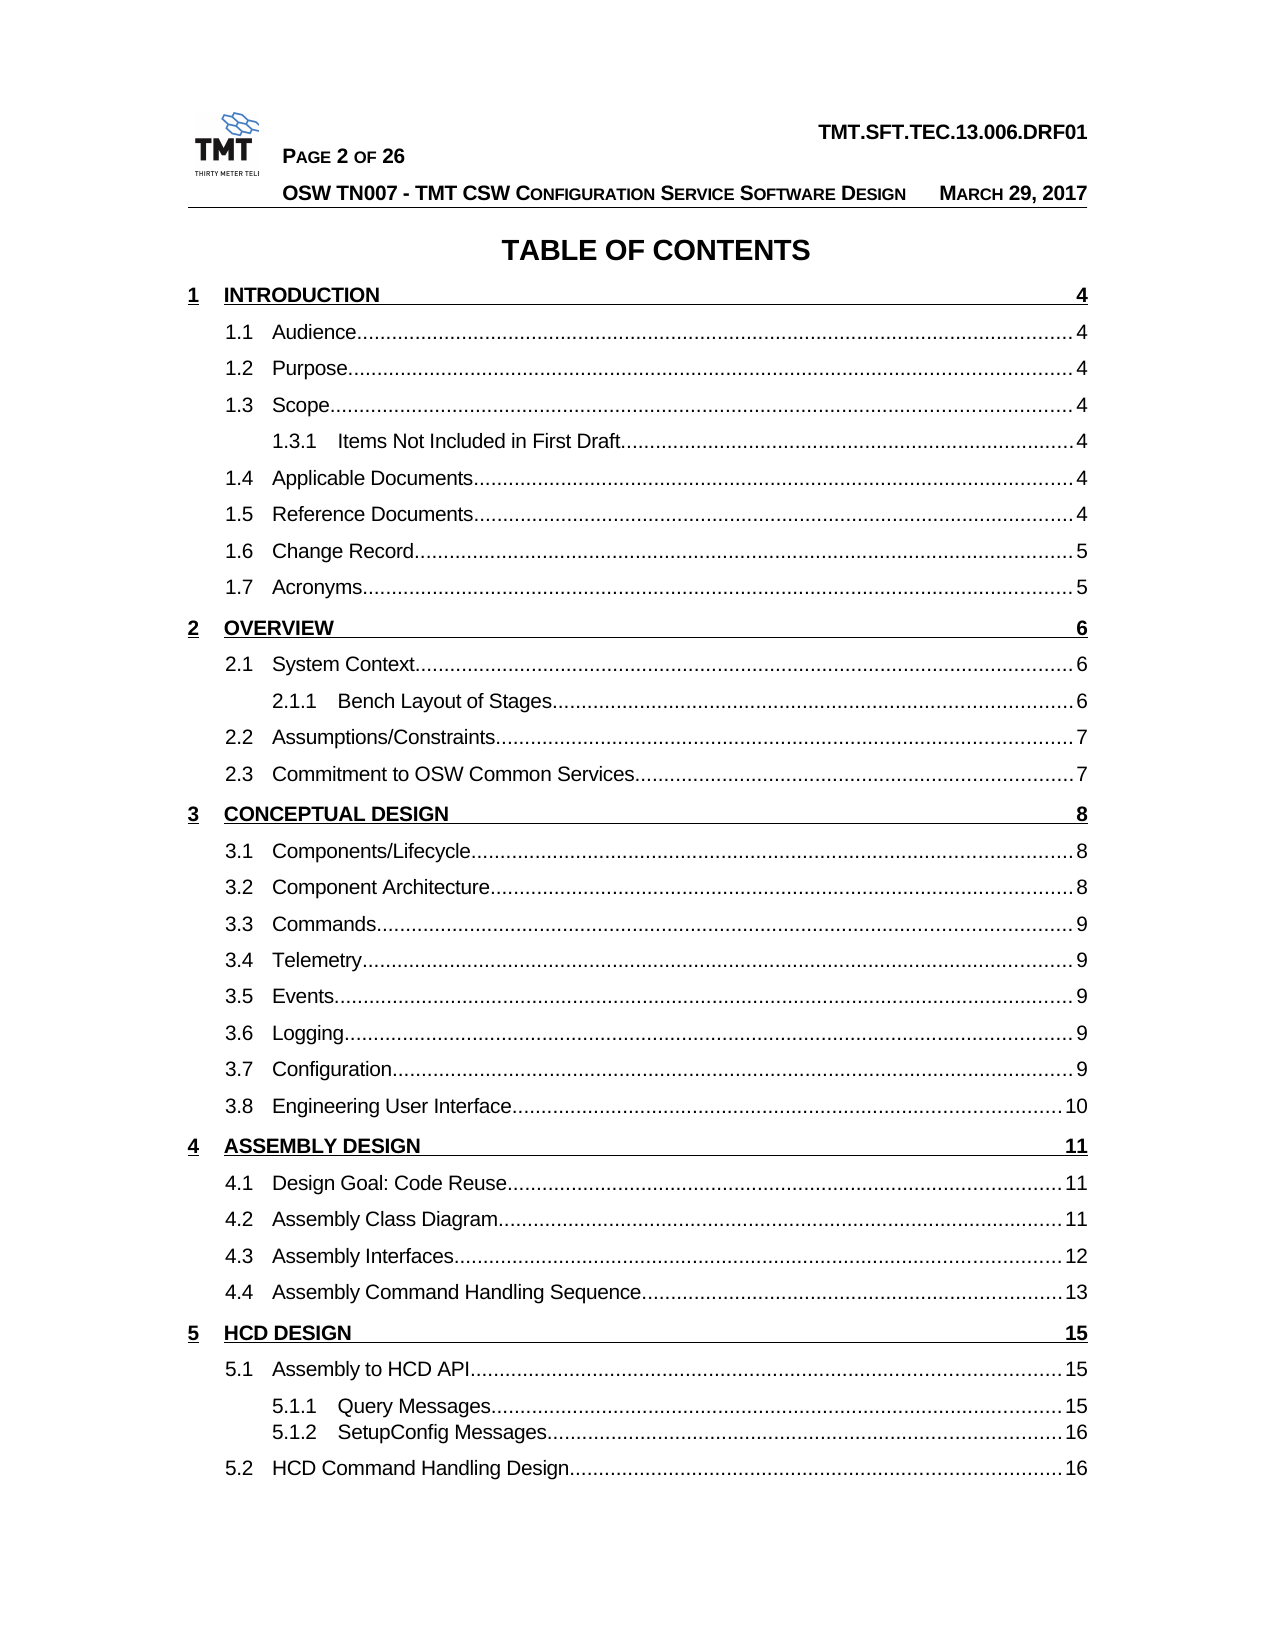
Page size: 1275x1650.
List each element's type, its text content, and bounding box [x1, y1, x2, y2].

text 1.1 Audience 4 [225, 320, 1087, 344]
text 5.2 HCD Command Handling Design 16 [225, 1456, 1087, 1480]
text 4.2 Assembly Class Diagram 11 [225, 1207, 1087, 1231]
text 2.2 Assumptions/Constraints 7 [225, 725, 1087, 749]
text 2.1.1 Bench Layout of Stages 6 [272, 688, 1087, 712]
text 1 Introduction 4 [187, 283, 1087, 307]
text 2.3 Commitment to OSW Common Services 7 [225, 761, 1087, 785]
text 2.1 System Context 6 [225, 652, 1087, 676]
text 4 Assembly Design 11 [187, 1134, 1087, 1158]
text 3.6 Logging 9 [225, 1021, 1087, 1045]
text 3.4 Telemetry 9 [225, 948, 1087, 972]
text 5.1 Assembly to HCD API 15 [225, 1357, 1087, 1381]
text 5 HCD Design 15 [187, 1321, 1087, 1345]
text 3.3 Commands 9 [225, 911, 1087, 935]
text 4.1 Design Goal: Code Reuse 11 [225, 1171, 1087, 1195]
text 3 Conceptual Design 8 [187, 802, 1087, 826]
text 3.8 Engineering User Interface 10 [225, 1094, 1087, 1118]
text 3.5 Events 9 [225, 984, 1087, 1008]
text 1.7 Acronyms 5 [225, 575, 1087, 599]
text 1.5 Reference Documents 4 [225, 502, 1087, 526]
text 1.4 Applicable Documents 4 [225, 466, 1087, 489]
title TABLE OF CONTENTS [225, 233, 1087, 267]
text 3.7 Configuration 9 [225, 1057, 1087, 1081]
text 4.3 Assembly Interfaces 12 [225, 1244, 1087, 1268]
text 3.1 Components/Lifecycle 8 [225, 838, 1087, 862]
picture [195, 112, 259, 176]
text 2 Overview 6 [187, 616, 1087, 639]
text 5.1.1 Query Messages 15 [272, 1394, 1087, 1418]
text 1.2 Purpose 4 [225, 356, 1087, 380]
text 4.4 Assembly Command Handling Sequence 13 [225, 1280, 1087, 1304]
text 3.2 Component Architecture 8 [225, 875, 1087, 899]
text 1.3 Scope 4 [225, 393, 1087, 417]
text 5.1.2 SetupConfig Messages 16 [272, 1420, 1087, 1444]
text 1.6 Change Record 5 [225, 538, 1087, 562]
text 1.3.1 Items Not Included in First Draft 4 [272, 429, 1087, 453]
